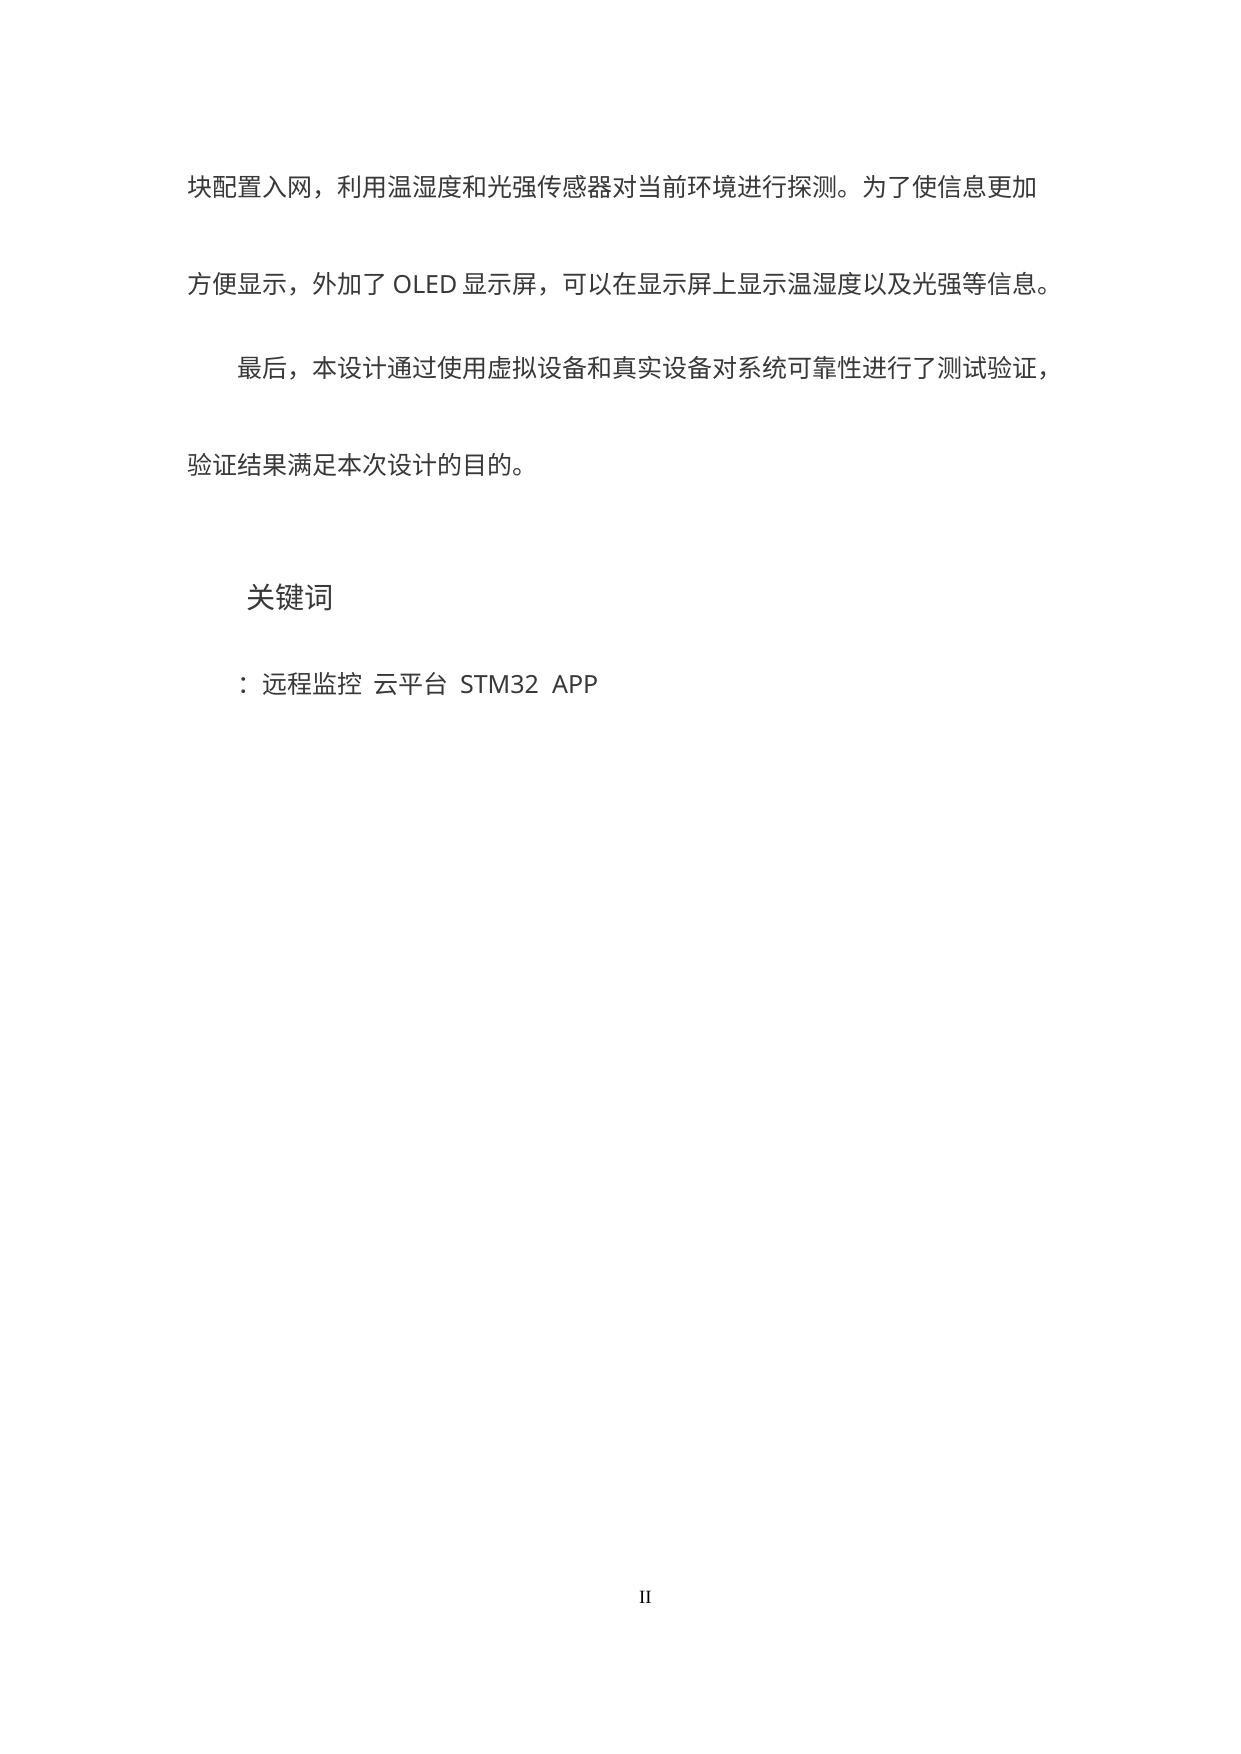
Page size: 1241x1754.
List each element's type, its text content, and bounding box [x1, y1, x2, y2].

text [187, 153, 1053, 316]
text 最后，本设计通过使用虚拟设备和真实设备对系统可靠性进行了测试验证，验证结果满足本次设计的目的。 [187, 334, 1053, 496]
text ：远程监控 云平台 STM32 APP [187, 650, 1053, 715]
text 关键词 [187, 564, 1053, 629]
